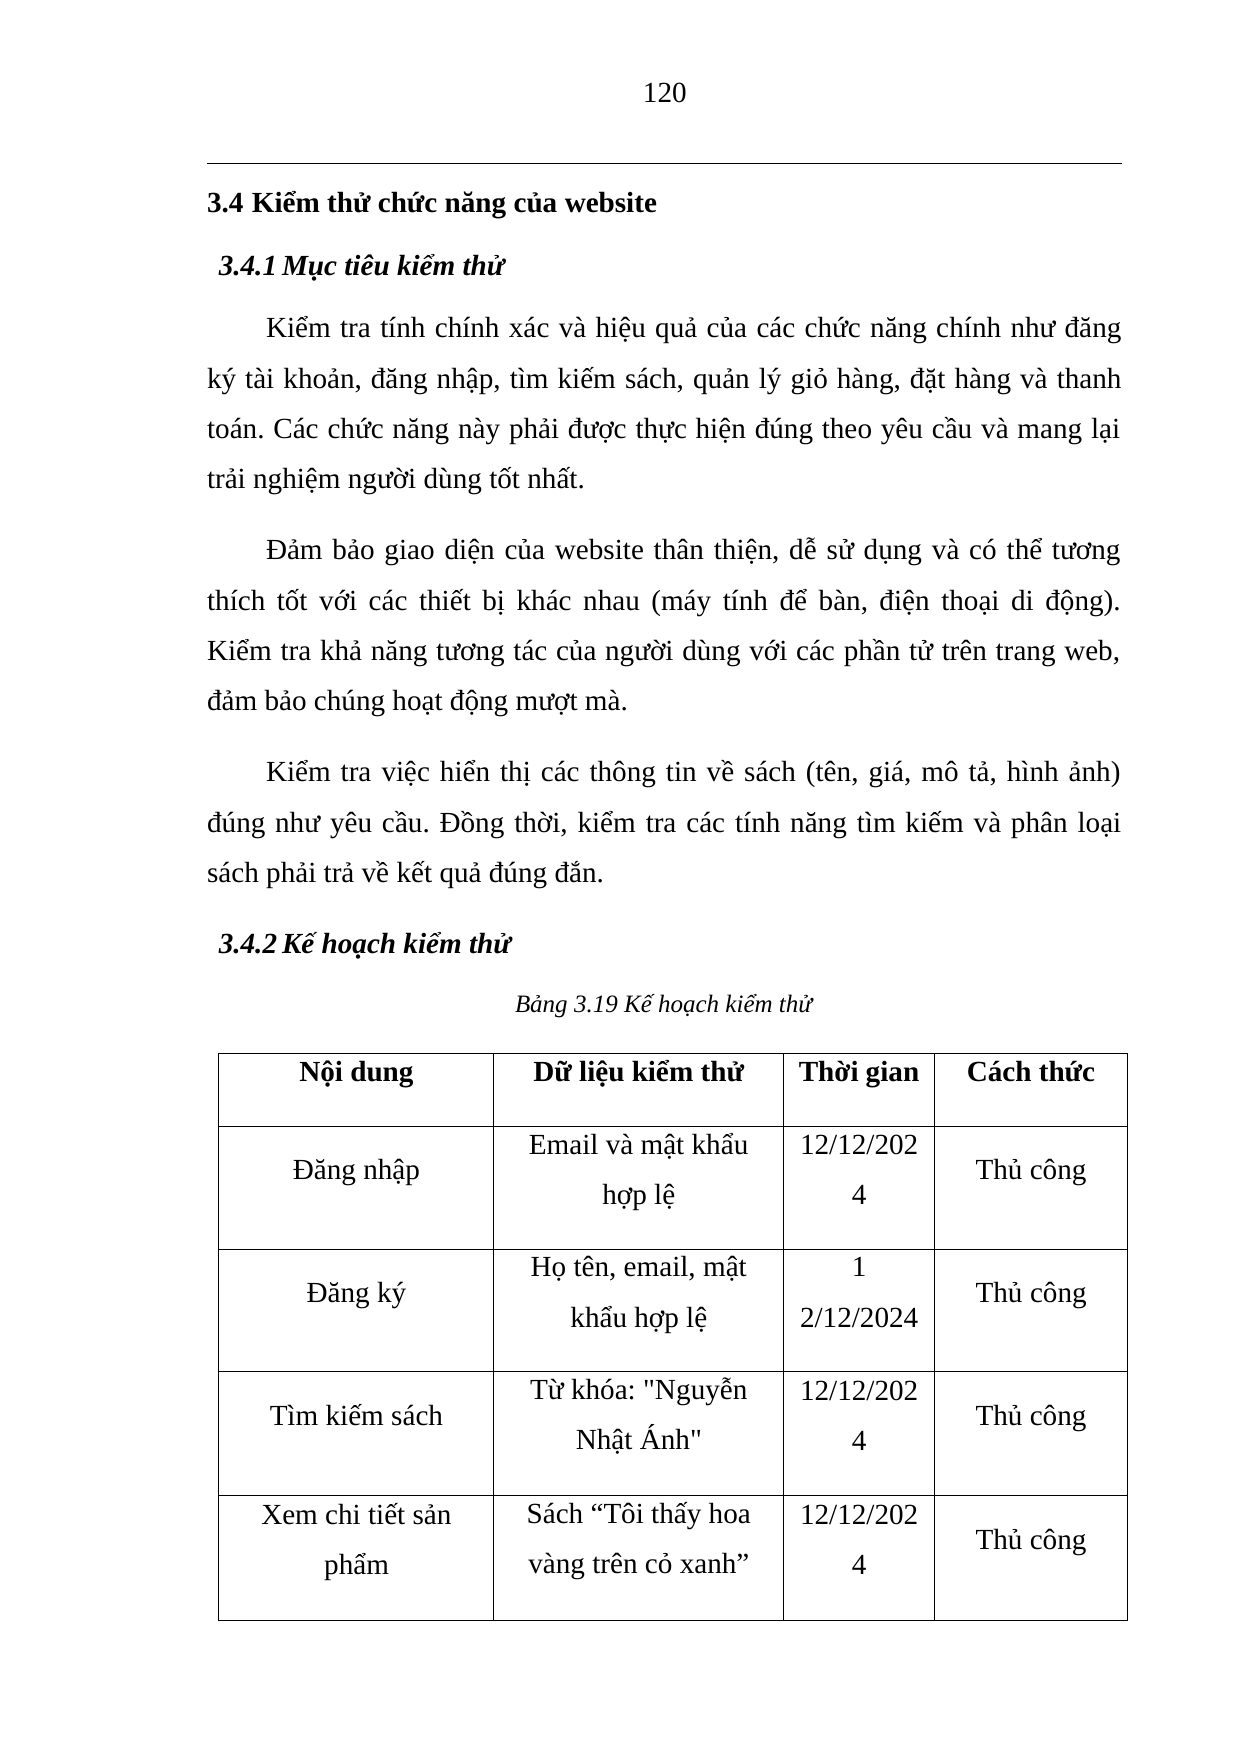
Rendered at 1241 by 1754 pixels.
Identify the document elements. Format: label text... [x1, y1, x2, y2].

table_cell Đăng ký [219, 1250, 493, 1371]
subtitle Mục tiêu kiểm thử [218, 248, 1122, 281]
table_cell 12/12/2024 [784, 1372, 934, 1495]
table_cell Email và mật khẩu hợp lệ [494, 1127, 783, 1248]
text Kiểm tra tính chính xác và hiệu quả của các chức năng chính như đăng ký tài khoản, đăng nhập, tìm kiếm sách, quản lý giỏ hàng, đặt hàng và thanh toán. Các chức năng này phải được thực hiện đúng theo yêu cầu và mang lại trải nghiệm người dùng tốt nhất. [207, 310, 1122, 495]
table_cell Thủ công [935, 1372, 1127, 1495]
table_header Nội dung [219, 1054, 493, 1126]
table_header Cách thức [935, 1054, 1127, 1126]
table_cell 12/12/2024 [784, 1250, 934, 1371]
table_cell Thủ công [935, 1496, 1127, 1619]
table_cell Xem chi tiết sản phẩm [219, 1496, 493, 1619]
table_cell Đăng nhập [219, 1127, 493, 1248]
table_cell Sách “Tôi thấy hoa vàng trên cỏ xanh” [494, 1496, 783, 1619]
table_cell 12/12/2024 [784, 1496, 934, 1619]
table_header Thời gian [784, 1054, 934, 1126]
text Kiểm tra việc hiển thị các thông tin về sách (tên, giá, mô tả, hình ảnh) đúng như yêu cầu. Đồng thời, kiểm tra các tính năng tìm kiếm và phân loại sách phải trả về kết quả đúng đắn. [207, 754, 1122, 889]
table_cell 12/12/2024 [784, 1127, 934, 1248]
table_cell Họ tên, email, mật khẩu hợp lệ [494, 1250, 783, 1371]
subtitle Kiểm thử chức năng của website [207, 185, 1122, 218]
table_cell Từ khóa: "Nguyễn Nhật Ánh" [494, 1372, 783, 1495]
table_cell Tìm kiếm sách [219, 1372, 493, 1495]
table_cell Thủ công [935, 1250, 1127, 1371]
text Đảm bảo giao diện của website thân thiện, dễ sử dụng và có thể tương thích tốt với các thiết bị khác nhau (máy tính để bàn, điện thoại di động). Kiểm tra khả năng tương tác của người dùng với các phần tử trên trang web, đảm bảo chúng hoạt động mượt mà. [207, 532, 1122, 717]
subtitle Kế hoạch kiểm thử [218, 926, 1122, 960]
table_header Dữ liệu kiểm thử [494, 1054, 783, 1126]
table_cell Thủ công [935, 1127, 1127, 1248]
